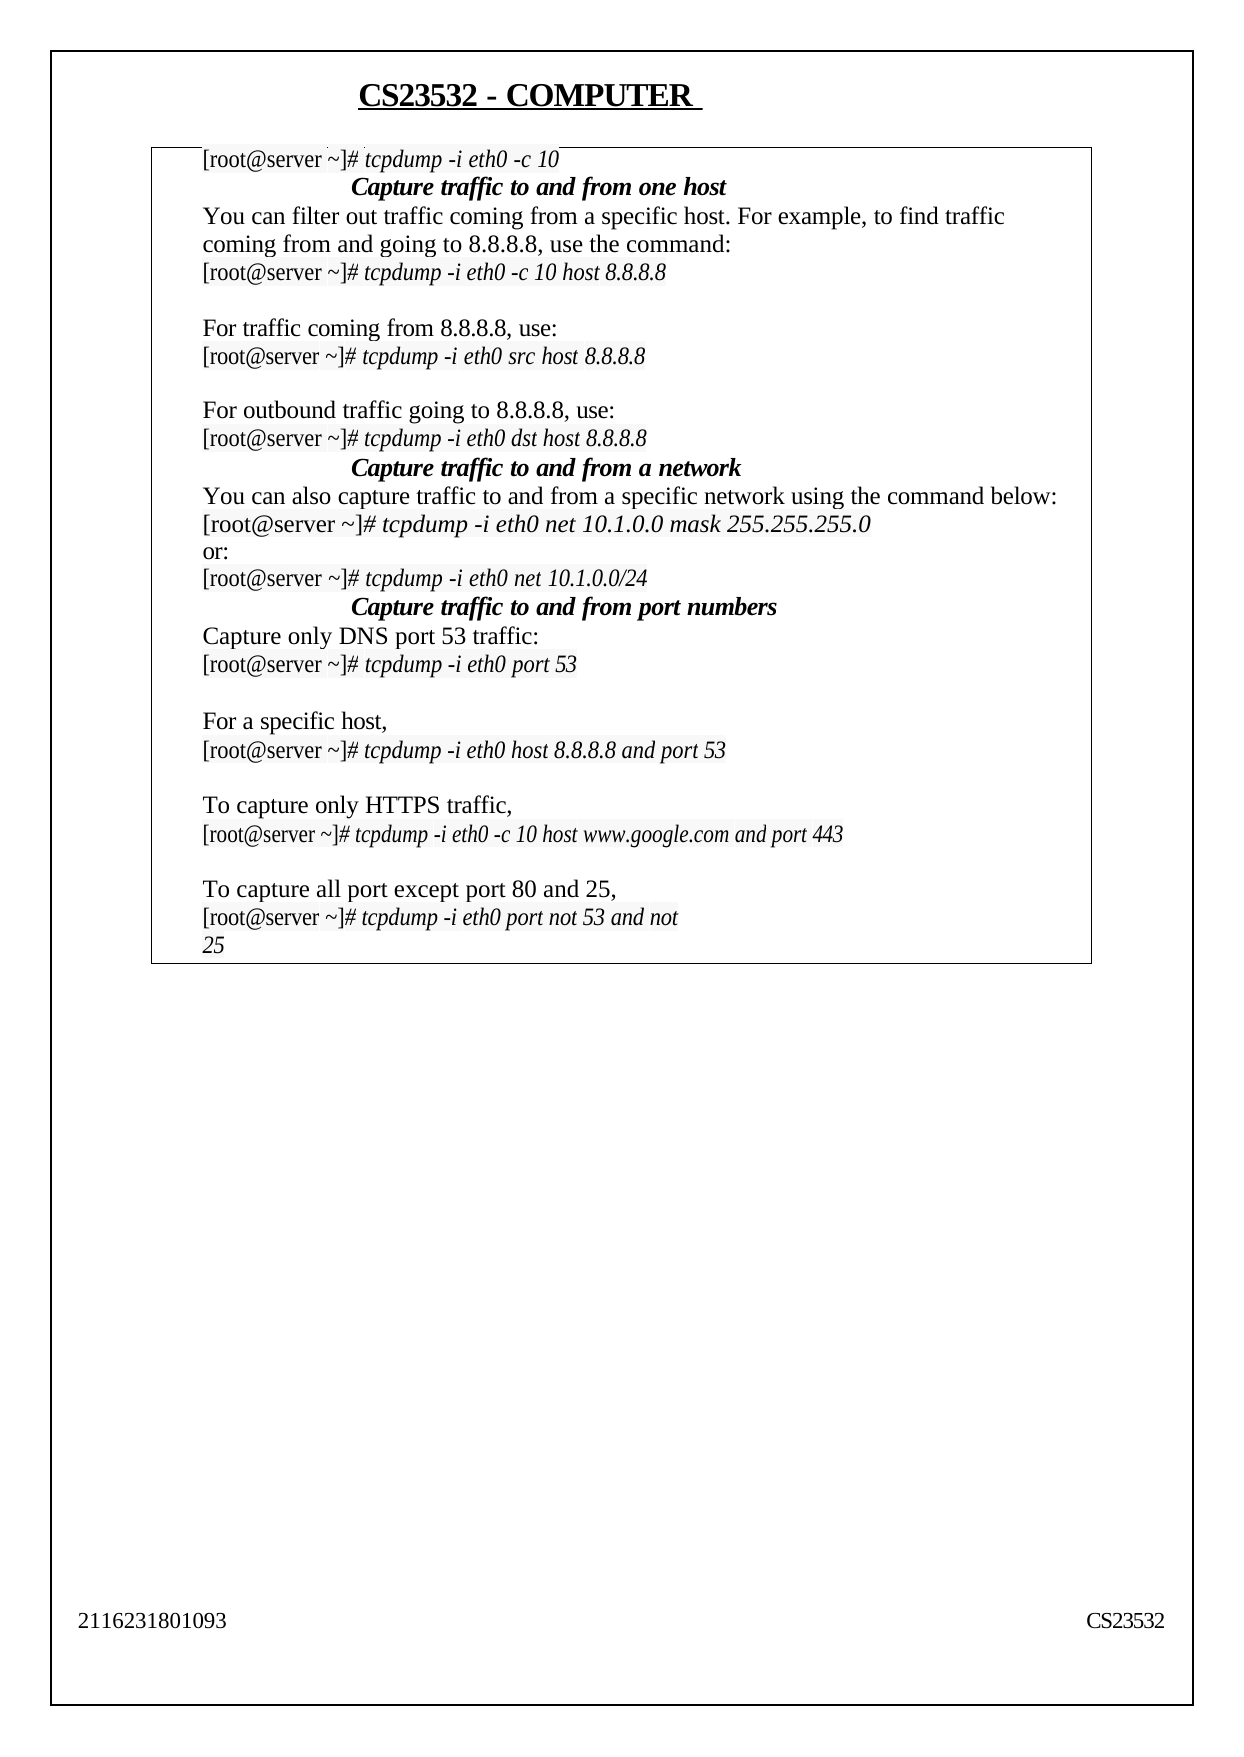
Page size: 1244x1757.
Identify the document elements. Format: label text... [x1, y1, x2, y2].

table_header [root@server ~]# tcpdump -i eth0 -c 10 Capture traffic to and from one host You can filter out traffic coming from a specific host. For example, to find traffic coming from and going to 8.8.8.8, use the command: [root@server ~]# tcpdump -i eth0 -c 10 host 8.8.8.8 For traffic coming from 8.8.8.8, use: [root@server ~]# tcpdump -i eth0 src host 8.8.8.8 For outbound traffic going to 8.8.8.8, use: [root@server ~]# tcpdump -i eth0 dst host 8.8.8.8 Capture traffic to and from a network You can also capture traffic to and from a specific network using the command below: [root@server ~]# tcpdump -i eth0 net 10.1.0.0 mask 255.255.255.0 or: [root@server ~]# tcpdump -i eth0 net 10.1.0.0/24 Capture traffic to and from port numbers Capture only DNS port 53 traffic: [root@server ~]# tcpdump -i eth0 port 53 For a specific host, [root@server ~]# tcpdump -i eth0 host 8.8.8.8 and port 53 To capture only HTTPS traffic, [root@server ~]# tcpdump -i eth0 -c 10 host www.google.com and port 443 To capture all port except port 80 and 25, [root@server ~]# tcpdump -i eth0 port not 53 and not 25 [152, 148, 1091, 963]
